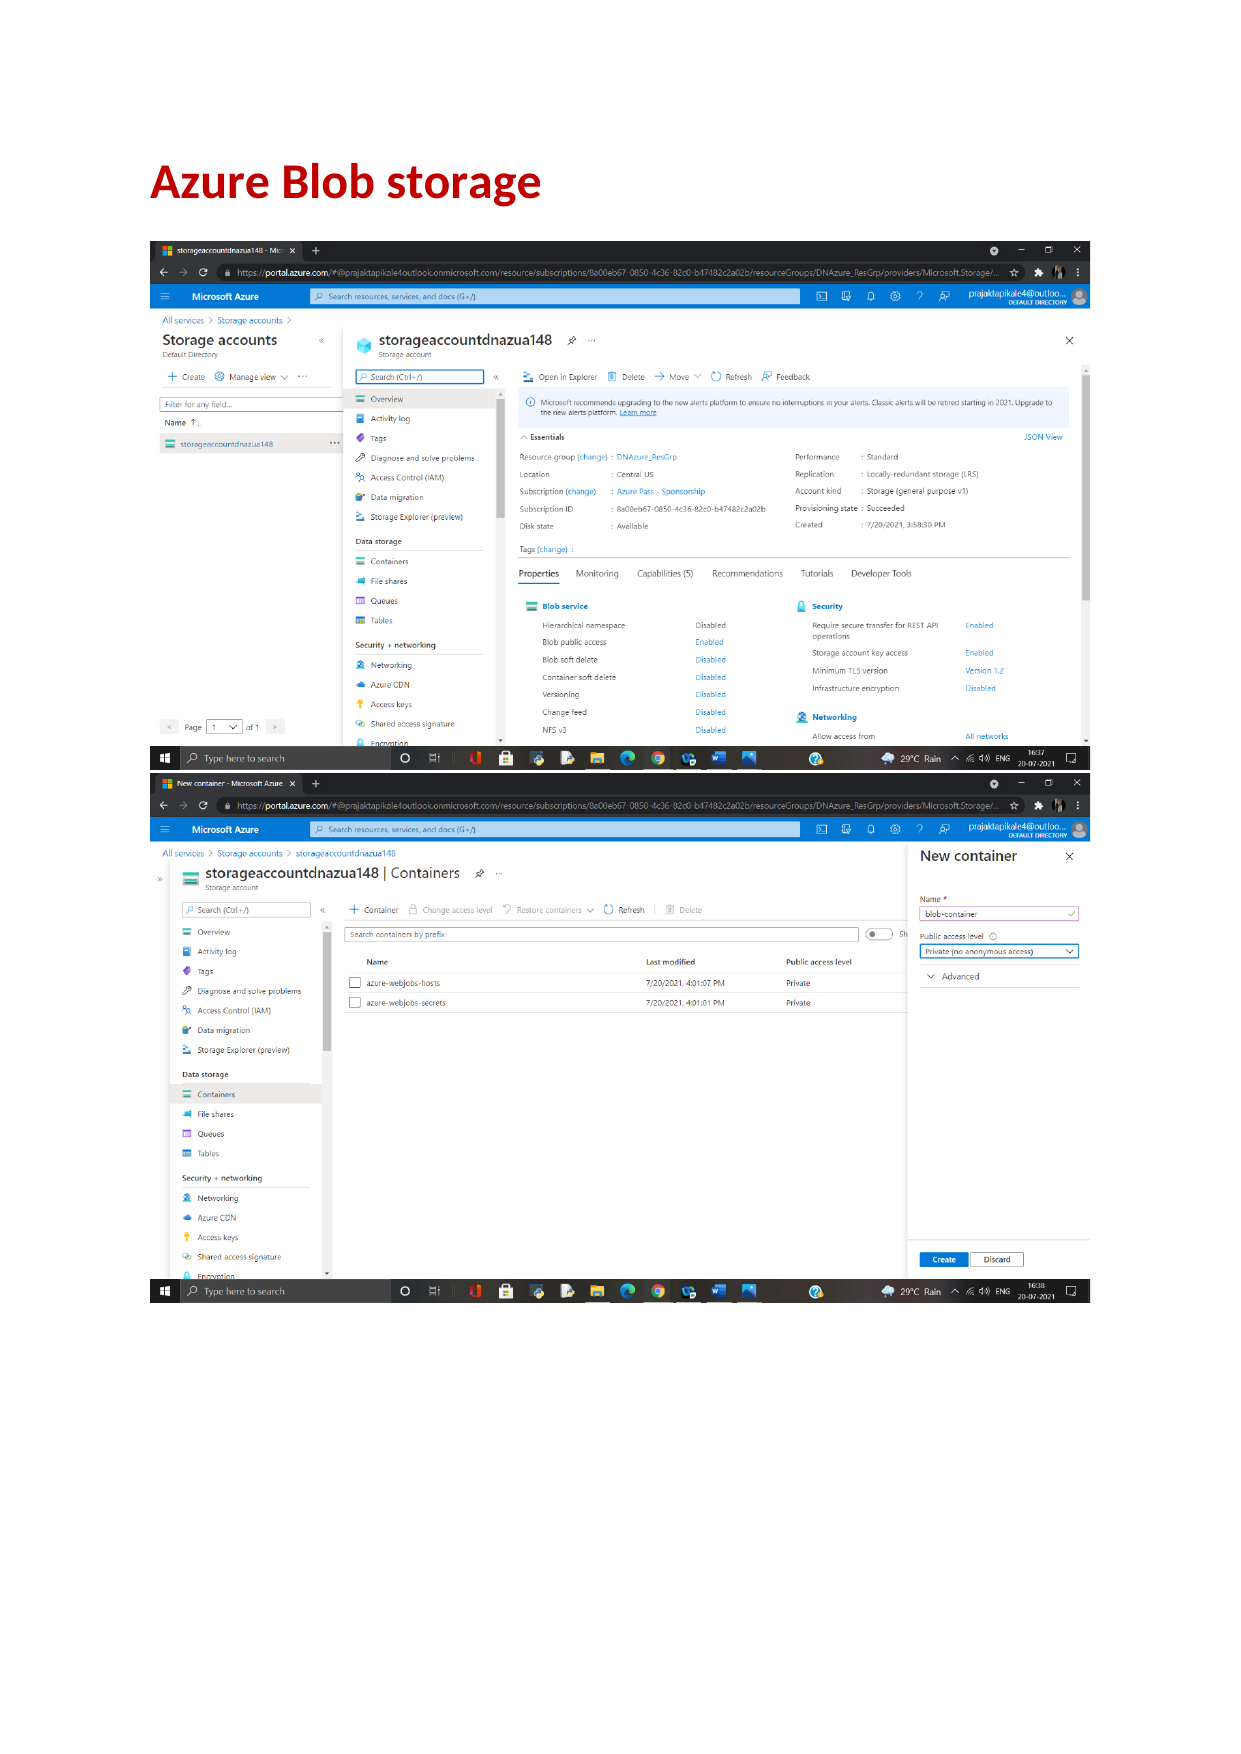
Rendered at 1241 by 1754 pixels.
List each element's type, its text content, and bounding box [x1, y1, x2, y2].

picture [150, 241, 1091, 770]
picture [150, 773, 1091, 1303]
subtitle Azure Blob storage [150, 150, 1090, 211]
